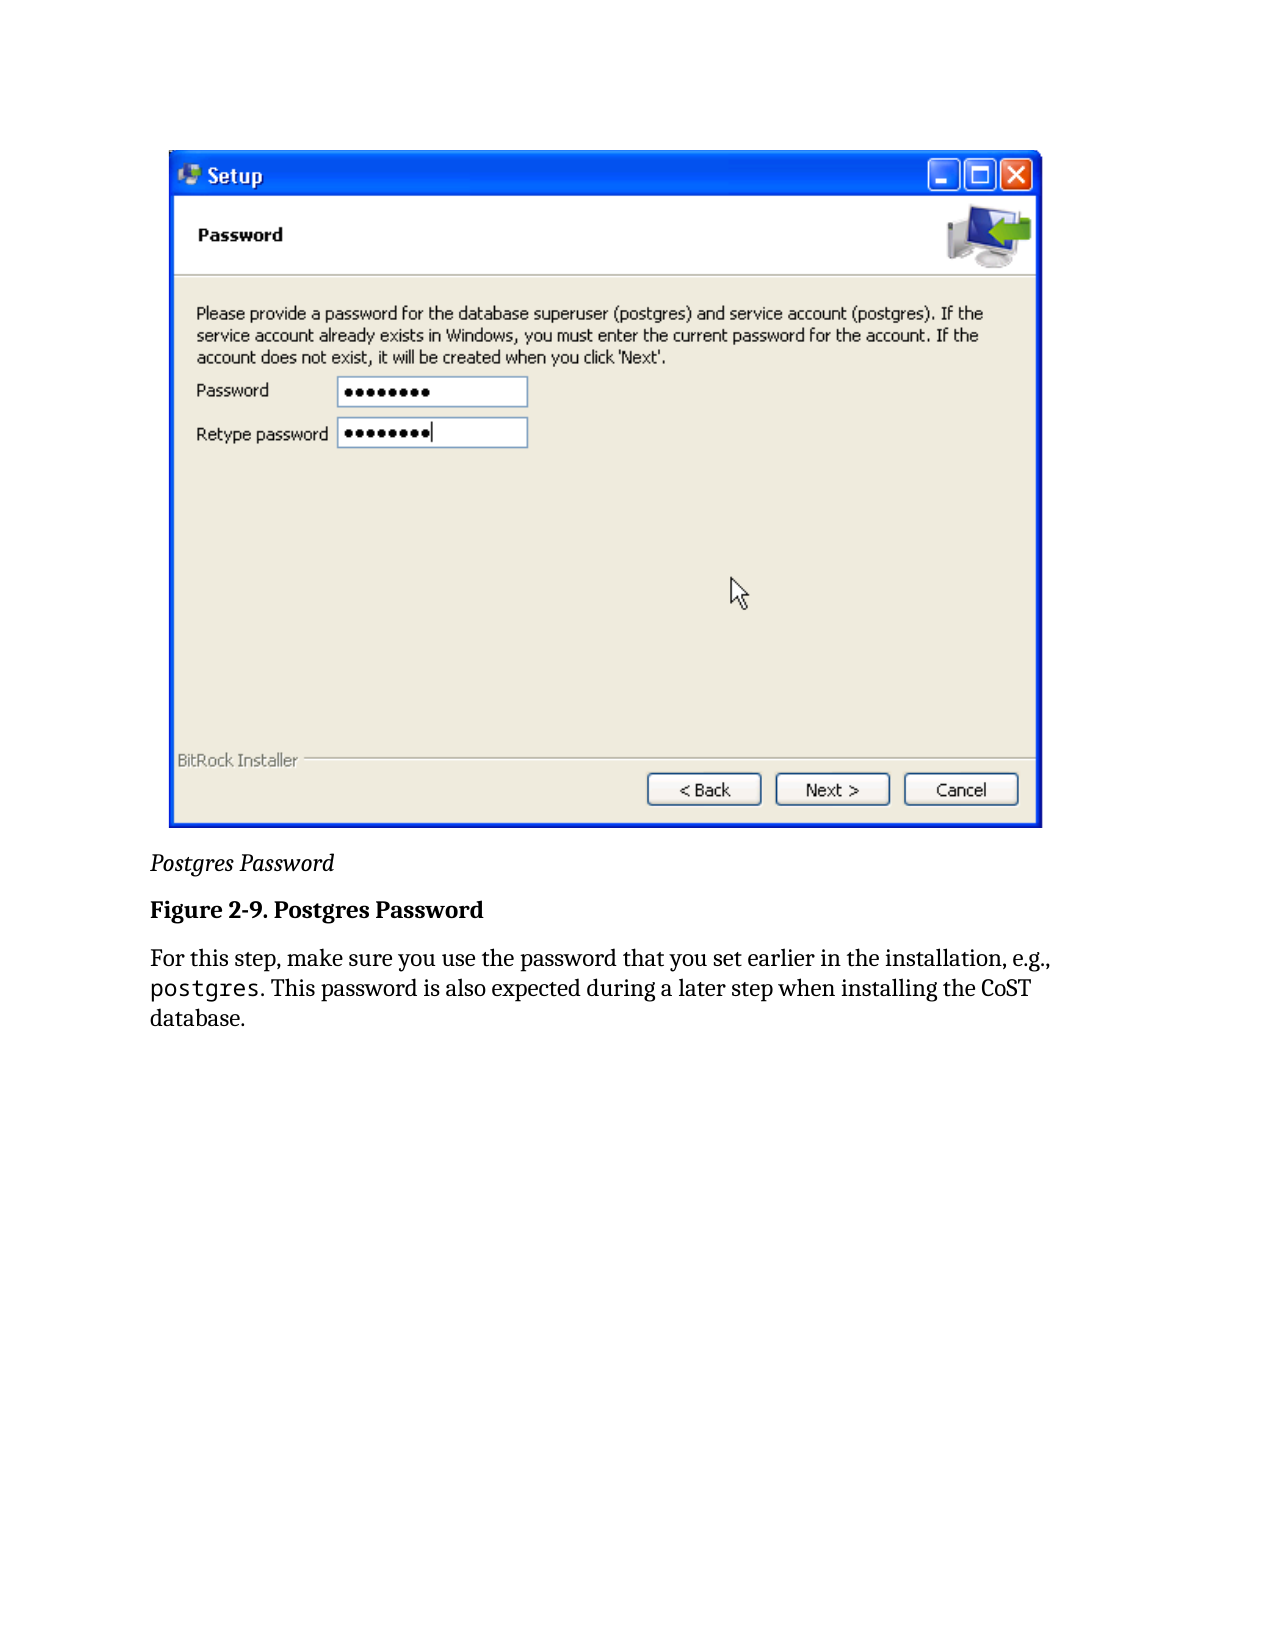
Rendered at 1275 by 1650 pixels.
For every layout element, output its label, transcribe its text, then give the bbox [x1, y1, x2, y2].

text For this step, make sure you use the password that you set earlier in the installation, e.g., postgres. This password is also expected during a later step when installing the CoST database. [150, 944, 1125, 1032]
picture [168, 150, 1044, 828]
text Figure 2-9. Postgres Password [150, 896, 1125, 925]
text Postgres Password [150, 849, 1125, 877]
